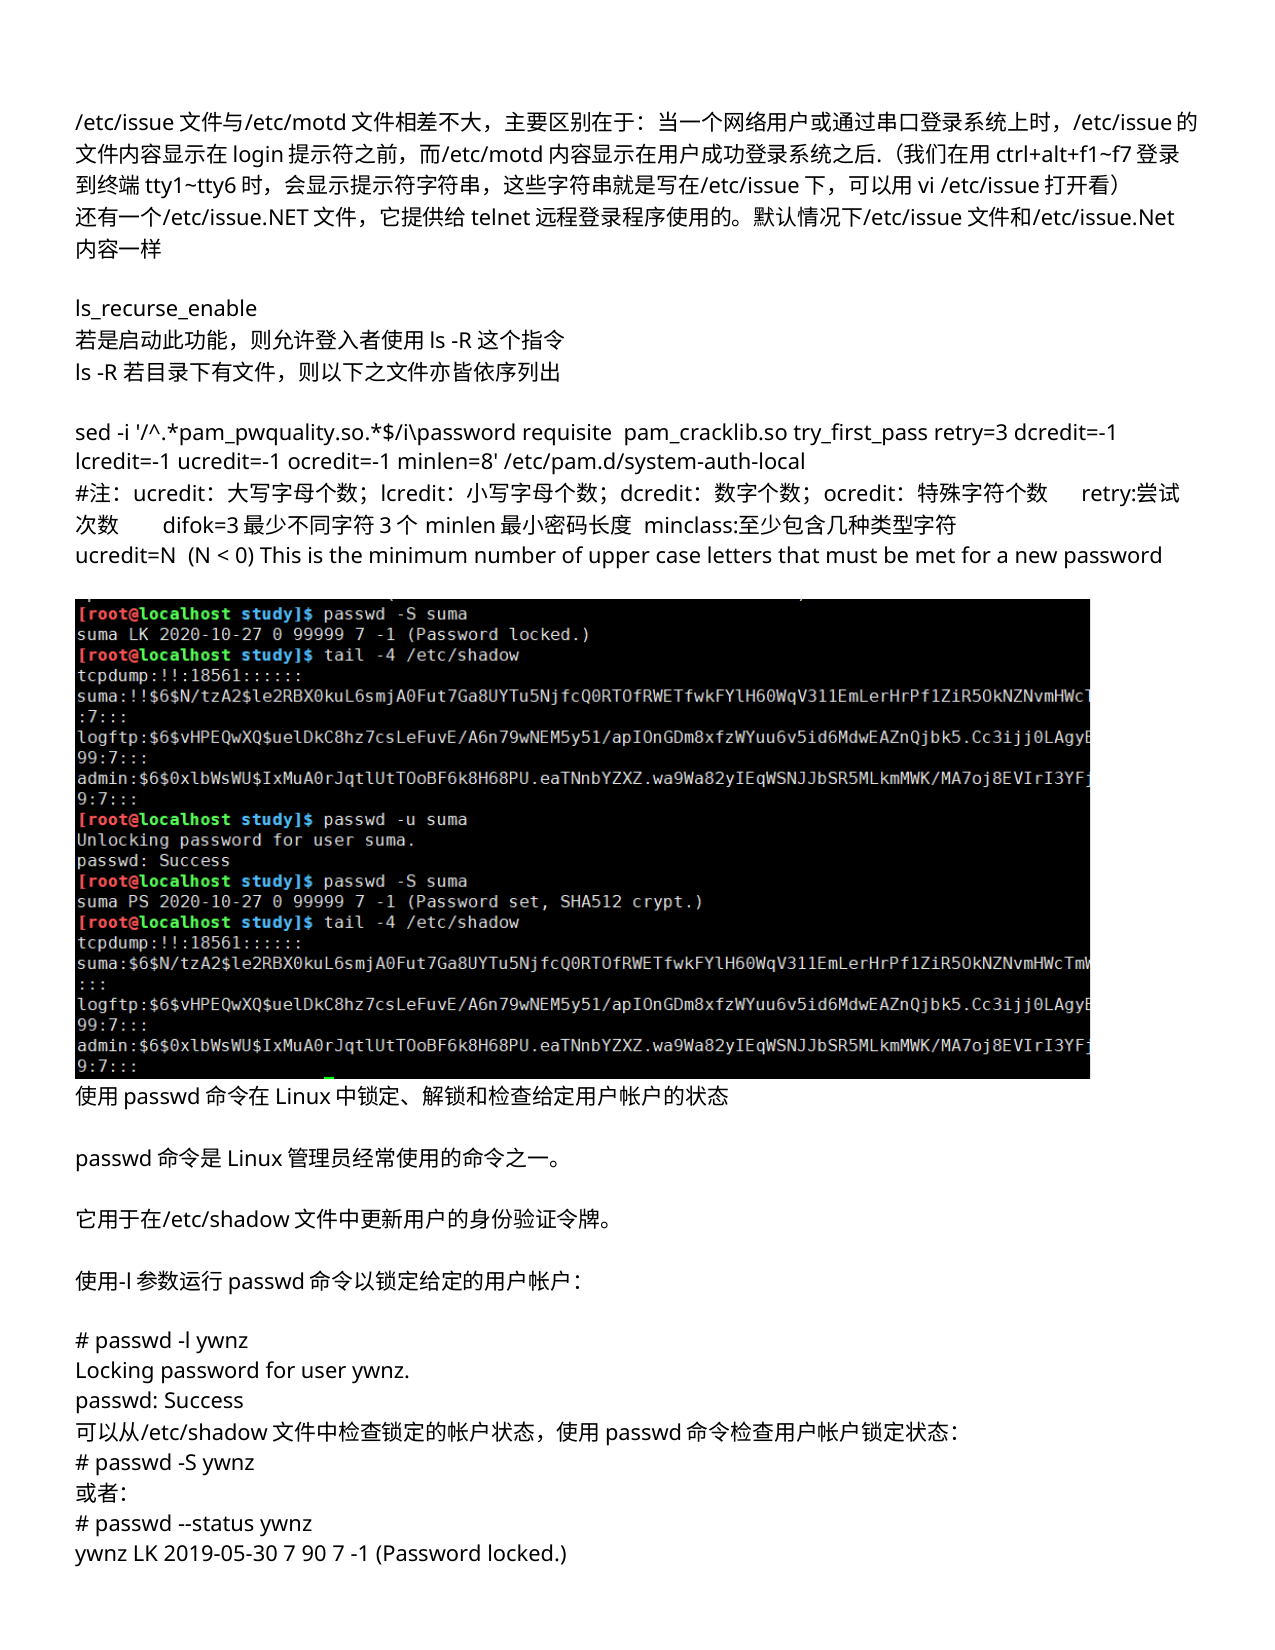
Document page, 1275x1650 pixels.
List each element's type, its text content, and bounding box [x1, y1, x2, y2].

text ywnz LK 2019-05-30 7 90 7 -1 (Password locked.) [75, 1538, 1200, 1567]
text # passwd -l ywnz [75, 1325, 1200, 1355]
text 使用-l参数运行passwd命令以锁定给定的用户帐户： [75, 1264, 1200, 1296]
text ls -R 若目录下有文件，则以下之文件亦皆依序列出 [75, 355, 1200, 387]
text #注：ucredit：大写字母个数；lcredit：小写字母个数；dcredit：数字个数；ocredit：特殊字符个数 retry:尝试次数 difok=3最少不同字符3个 minlen最小密码长度 minclass:至少包含几种类型字符 [75, 476, 1200, 539]
text /etc/issue文件与/etc/motd文件相差不大，主要区别在于：当一个网络用户或通过串口登录系统上时，/etc/issue的文件内容显示在login提示符之前，而/etc/motd内容显示在用户成功登录系统之后.（我们在用ctrl+alt+f1~f7登录到终端tty1~tty6时，会显示提示符字符串，这些字符串就是写在/etc/issue下，可以用vi /etc/issue打开看） [75, 105, 1200, 200]
text ucredit=N (N < 0) This is the minimum number of upper case letters that must be met for a new password [75, 539, 1200, 569]
text # passwd -S ywnz [75, 1446, 1200, 1476]
text passwd命令是Linux管理员经常使用的命令之一。 [75, 1141, 1200, 1172]
text 它用于在/etc/shadow文件中更新用户的身份验证令牌。 [75, 1202, 1200, 1234]
text 或者： [75, 1476, 1200, 1508]
text # passwd --status ywnz [75, 1508, 1200, 1538]
text Locking password for user ywnz. [75, 1355, 1200, 1385]
text ls_recurse_enable [75, 293, 1200, 323]
text 使用passwd命令在Linux中锁定、解锁和检查给定用户帐户的状态 [75, 1079, 1200, 1111]
text 若是启动此功能，则允许登入者使用ls -R 这个指令 [75, 323, 1200, 355]
text sed -i '/^.*pam_pwquality.so.*$/i\password requisite pam_cracklib.so try_first_pass retry=3 dcredit=-1 lcredit=-1 ucredit=-1 ocredit=-1 minlen=8' /etc/pam.d/system-auth-local [75, 416, 1200, 476]
text 可以从/etc/shadow文件中检查锁定的帐户状态，使用passwd命令检查用户帐户锁定状态： [75, 1415, 1200, 1446]
text passwd: Success [75, 1385, 1200, 1415]
text 还有一个/etc/issue.NET文件，它提供给telnet远程登录程序使用的。默认情况下/etc/issue文件和/etc/issue.Net内容一样 [75, 200, 1200, 263]
picture [75, 599, 1091, 1079]
